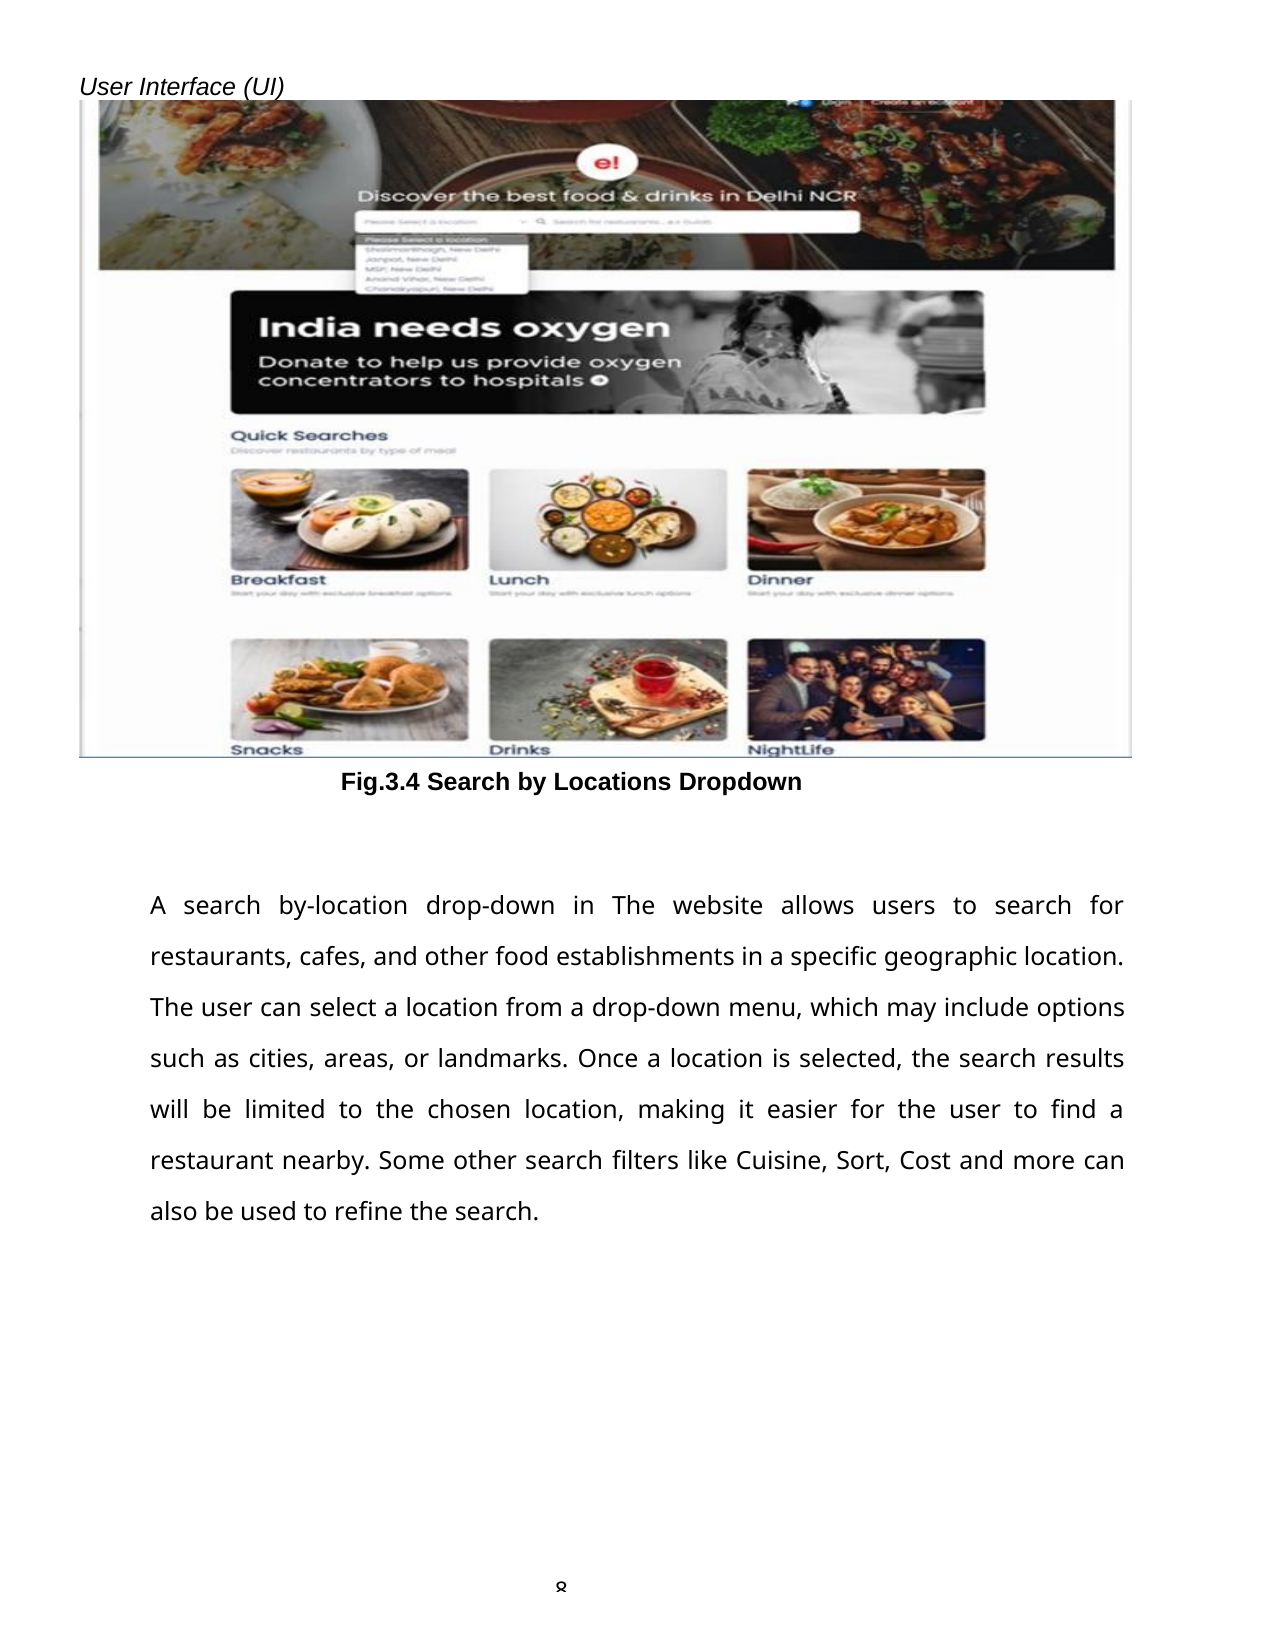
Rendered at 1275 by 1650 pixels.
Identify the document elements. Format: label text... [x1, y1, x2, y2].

subtitle Fig.3.4 Search by Locations Dropdown [341, 766, 1212, 795]
picture [79, 100, 1132, 758]
text User Interface (UI) [79, 72, 1212, 100]
text A search by-location drop-down in The website allows users to search for restaurants, cafes, and other food establishments in a specific geographic location. The user can select a location from a drop-down menu, which may include options such as cities, areas, or landmarks. Once a location is selected, the search results will be limited to the chosen location, making it easier for the user to find a restaurant nearby. Some other search filters like Cuisine, Sort, Cost and more can also be used to refine the search. [150, 888, 1125, 1228]
